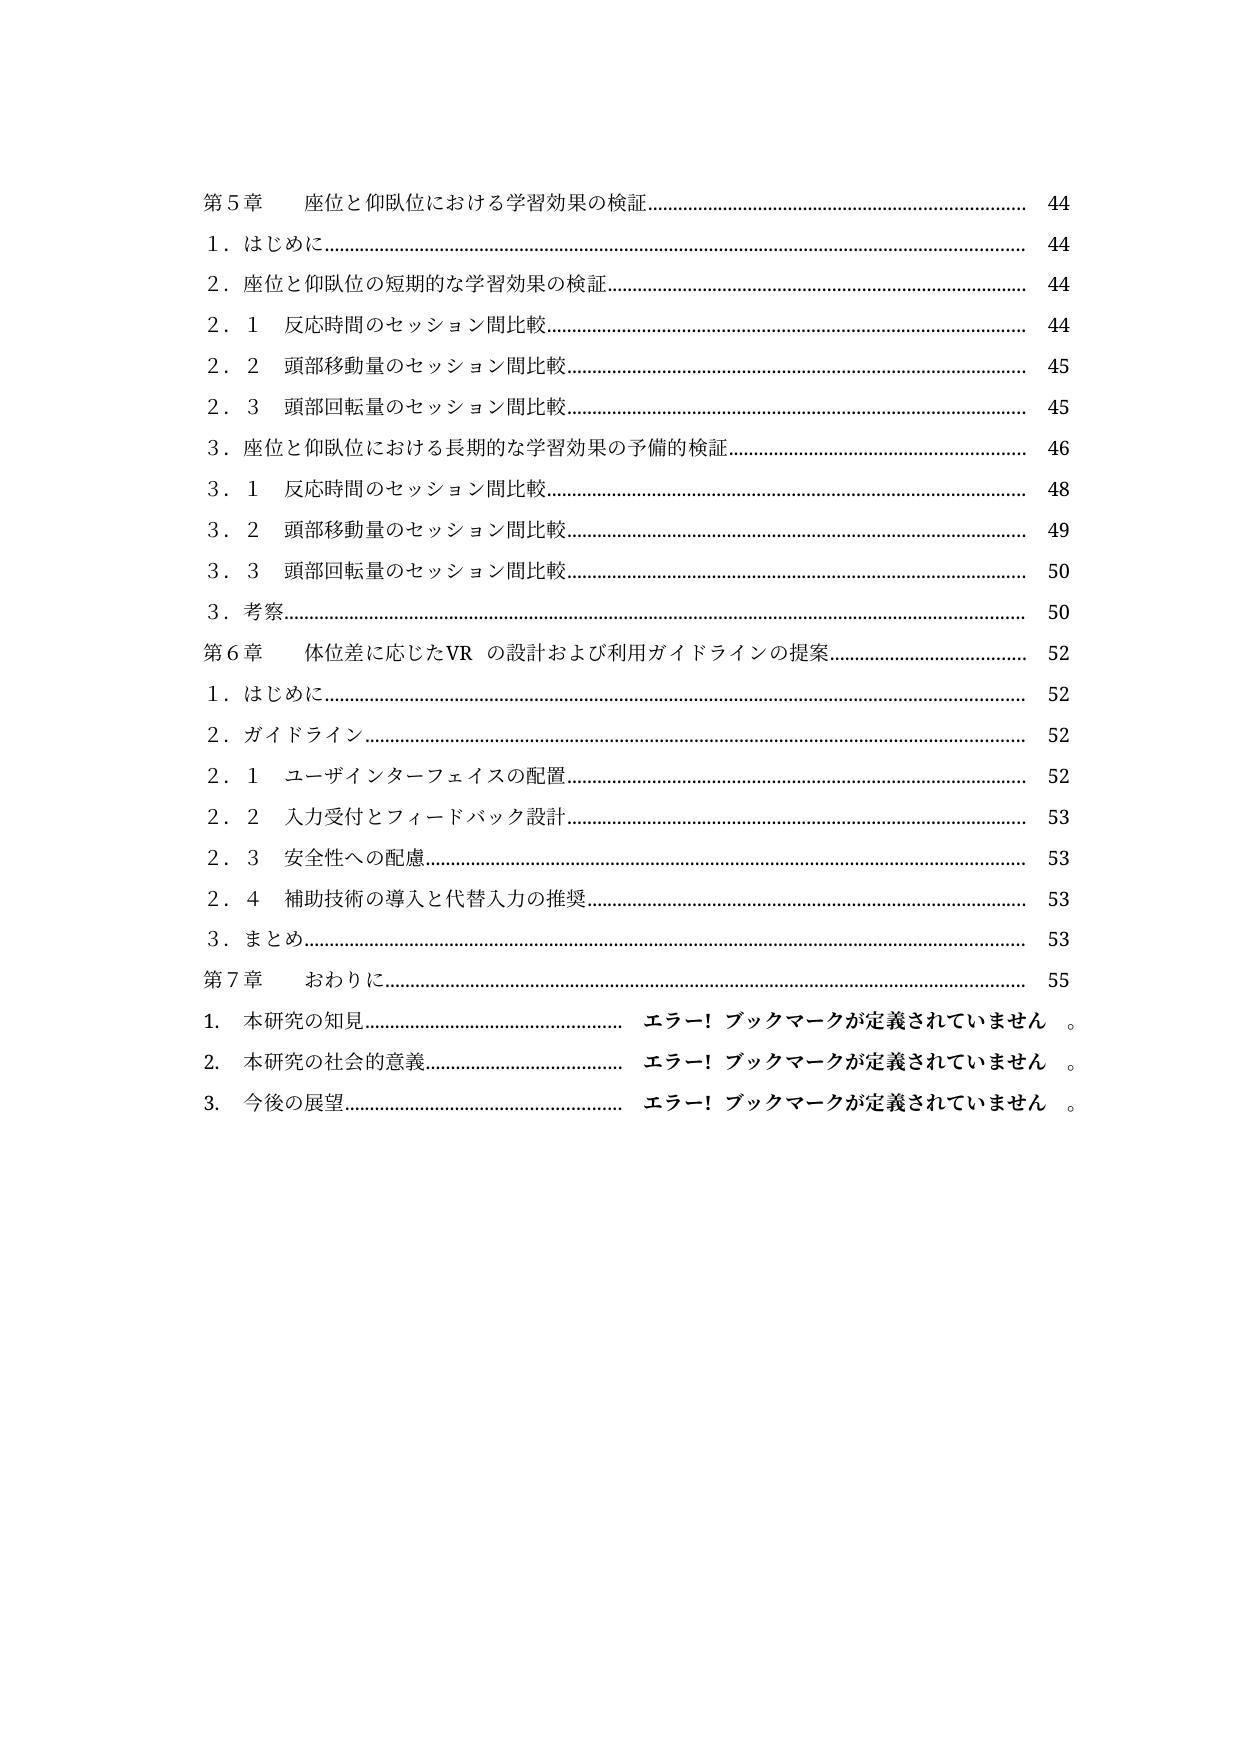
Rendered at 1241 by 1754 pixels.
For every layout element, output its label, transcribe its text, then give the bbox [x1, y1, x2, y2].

text 1. 本研究の知見 エラー! ブックマークが定義されていません。 [203, 1000, 1072, 1041]
text 3. 今後の展望 エラー! ブックマークが定義されていません。 [203, 1082, 1072, 1123]
text ２.３ 安全性への配慮 53 [203, 836, 1072, 877]
text ２．座位と仰臥位の短期的な学習効果の検証 44 [203, 263, 1072, 304]
text ３.２ 頭部移動量のセッション間比較 49 [203, 508, 1072, 549]
text 第５章 座位と仰臥位における学習効果の検証 44 [203, 181, 1072, 222]
text ２.１ ユーザインターフェイスの配置 52 [203, 754, 1072, 795]
text ２.２ 頭部移動量のセッション間比較 45 [203, 345, 1072, 386]
text ２.２ 入力受付とフィードバック設計 53 [203, 795, 1072, 836]
text ３．まとめ 53 [203, 918, 1072, 959]
text 第６章 体位差に応じたVRの設計および利用ガイドラインの提案 52 [203, 631, 1072, 672]
text １. はじめに 44 [203, 222, 1072, 263]
text ３．考察 50 [203, 590, 1072, 631]
text ２.４ 補助技術の導入と代替入力の推奨 53 [203, 877, 1072, 918]
text ２.１ 反応時間のセッション間比較 44 [203, 304, 1072, 345]
text ２．ガイドライン 52 [203, 713, 1072, 754]
text ３. 座位と仰臥位における長期的な学習効果の予備的検証 46 [203, 427, 1072, 468]
text ３.１ 反応時間のセッション間比較 48 [203, 468, 1072, 508]
text 第７章 おわりに 55 [203, 959, 1072, 1000]
text ３.３ 頭部回転量のセッション間比較 50 [203, 549, 1072, 590]
text ２.３ 頭部回転量のセッション間比較 45 [203, 386, 1072, 427]
text 2. 本研究の社会的意義 エラー! ブックマークが定義されていません。 [203, 1041, 1072, 1082]
text １. はじめに 52 [203, 672, 1072, 713]
